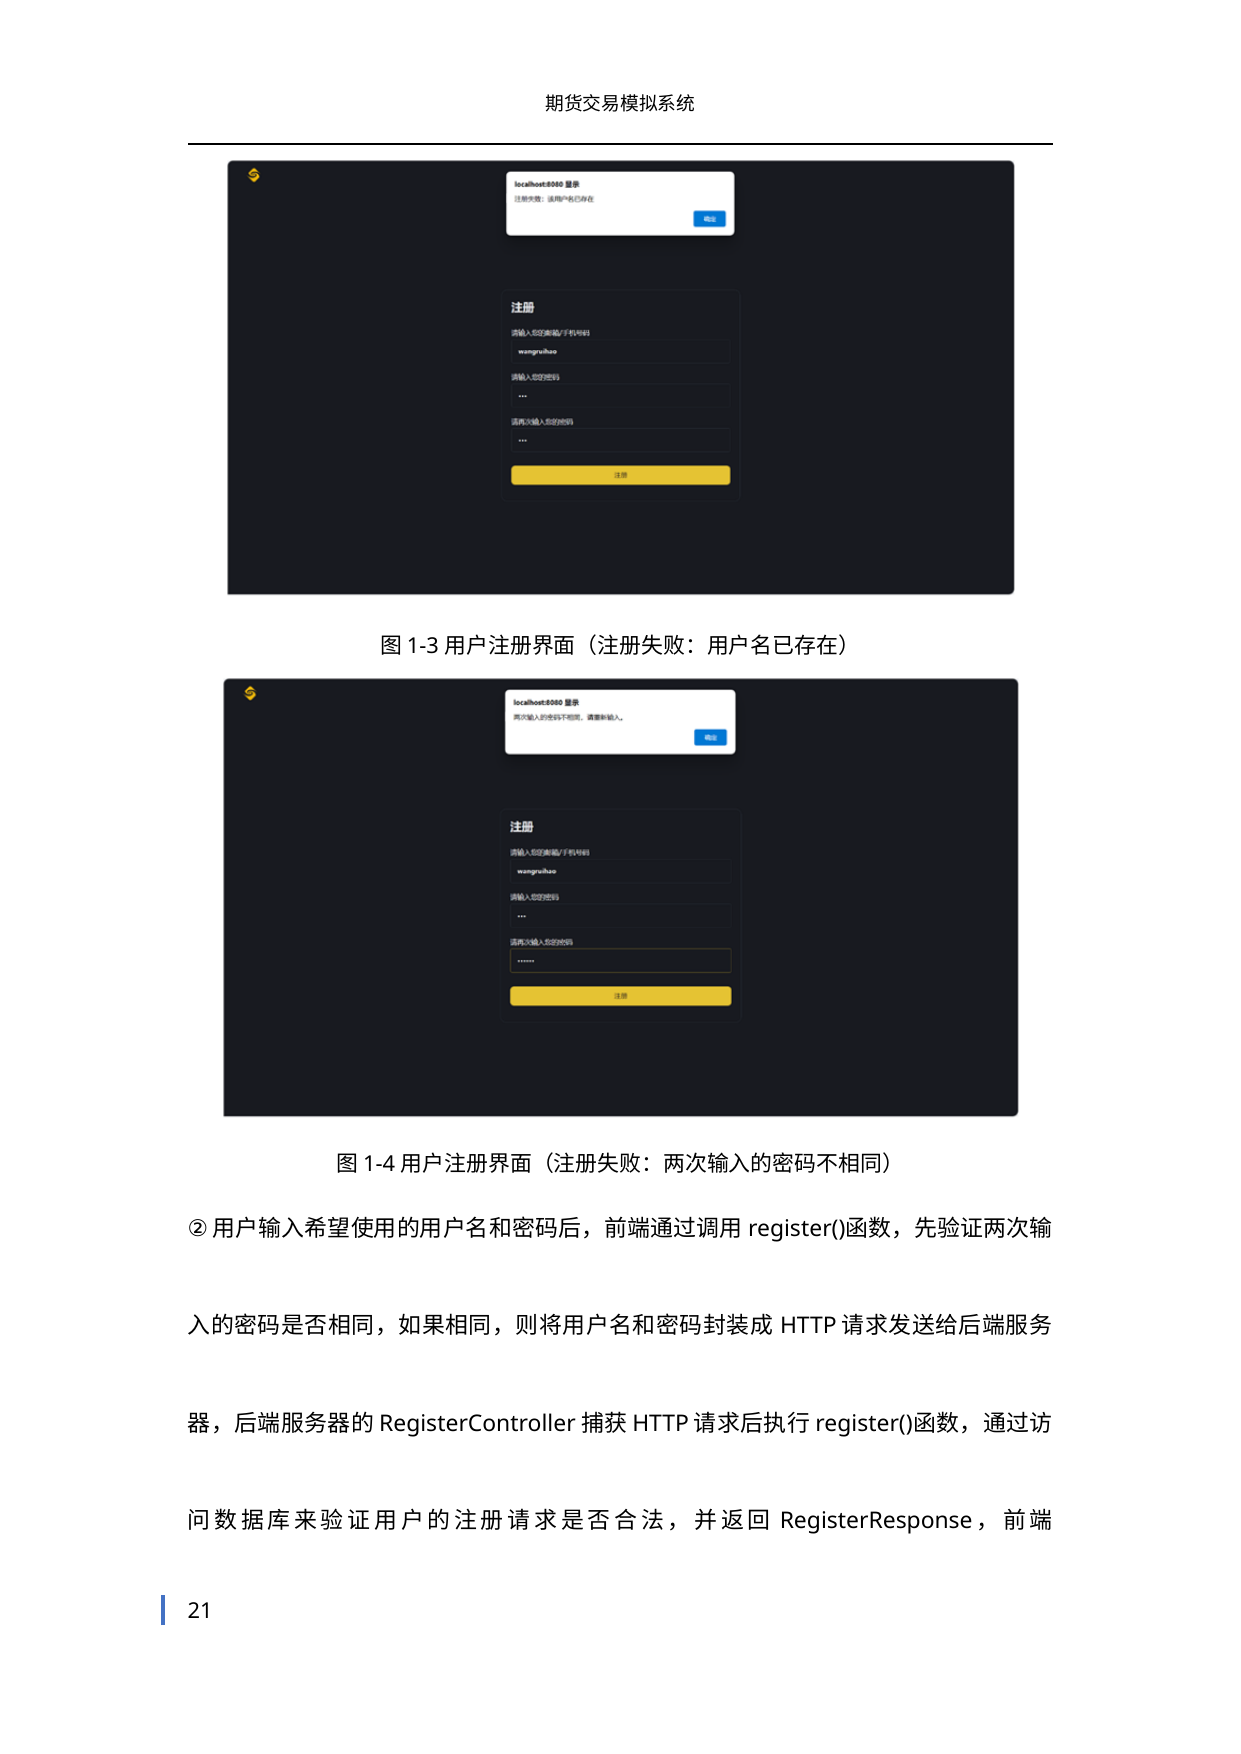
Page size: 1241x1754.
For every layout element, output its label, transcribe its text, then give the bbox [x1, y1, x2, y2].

picture [224, 157, 1017, 604]
text 图1-3 用户注册界面（注册失败：用户名已存在） [187, 627, 1053, 660]
text 图1-4 用户注册界面（注册失败：两次输入的密码不相同） [187, 1146, 1053, 1178]
picture [220, 675, 1020, 1126]
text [187, 1194, 1053, 1552]
